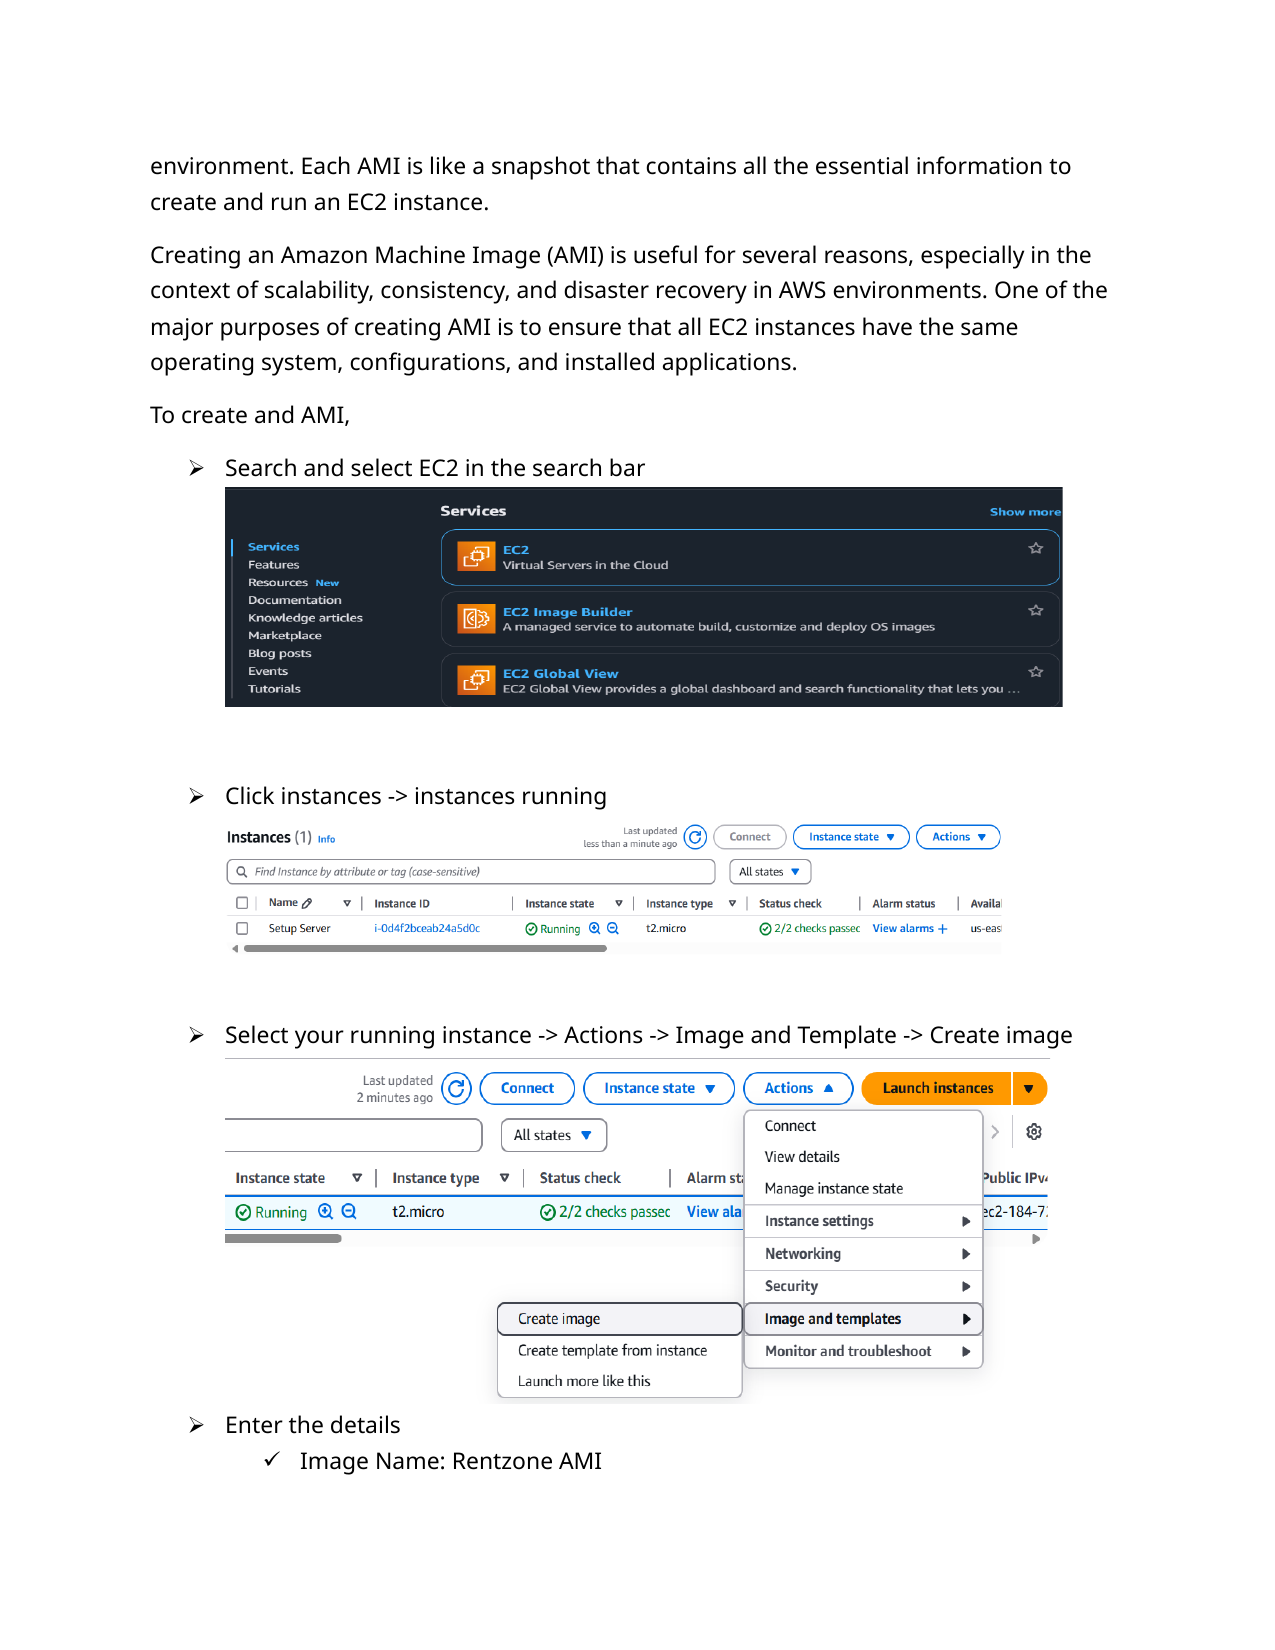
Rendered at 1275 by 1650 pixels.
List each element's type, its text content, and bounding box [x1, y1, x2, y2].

list Image Name: Rentzone AMI [262, 1444, 1125, 1476]
list Select your running instance -> Actions -> Image and Template -> Create image [187, 1019, 1125, 1051]
picture [225, 1055, 1050, 1404]
text Creating an Amazon Machine Image (AMI) is useful for several reasons, especially in the context of scalability, consistency, and disaster recovery in AWS environments. One of the major purposes of creating AMI is to ensure that all EC2 instances have the same operating system, configurations, and installed applications. [150, 238, 1125, 378]
picture [225, 487, 1063, 707]
list Enter the details [187, 1409, 1125, 1440]
picture [225, 816, 1002, 979]
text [150, 150, 1125, 217]
list Search and select EC2 in the search bar [187, 452, 1125, 483]
text To create and AMI, [150, 399, 1125, 430]
list Click instances -> instances running [187, 780, 1125, 811]
